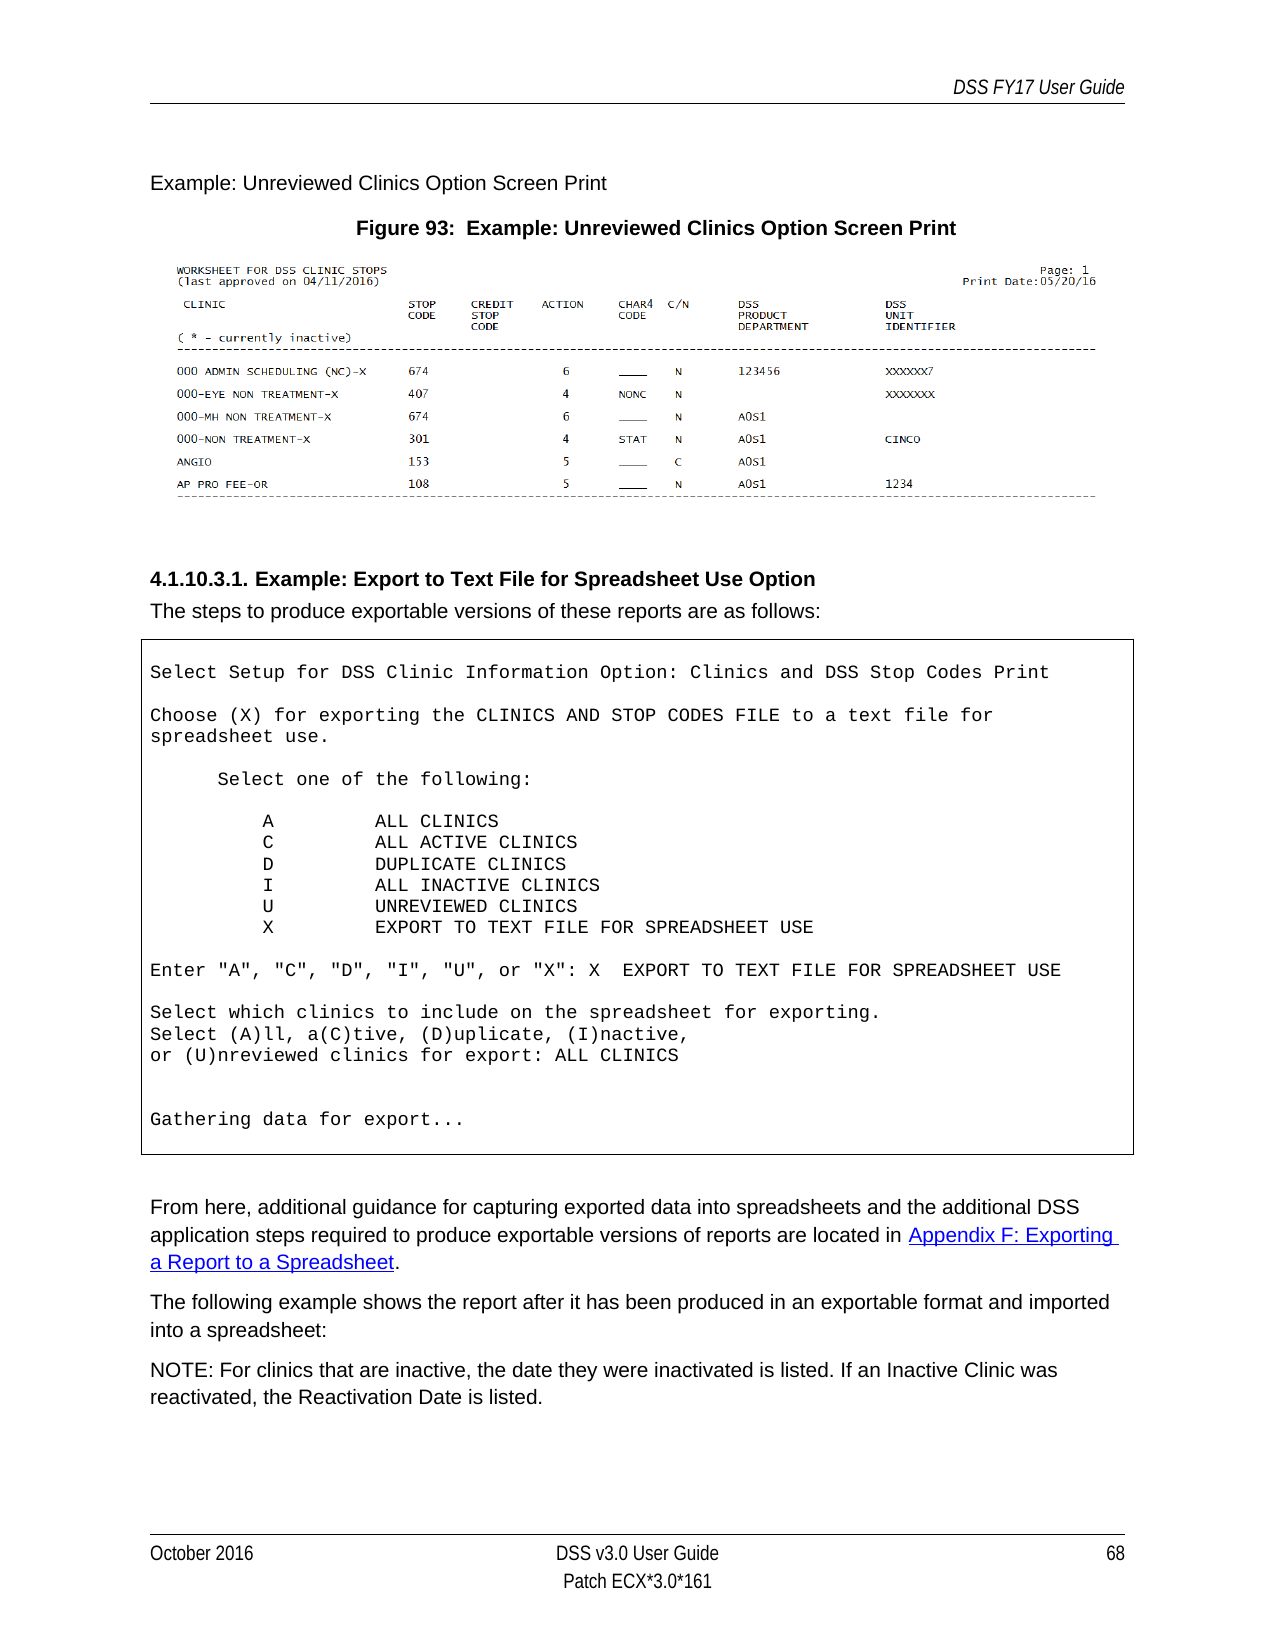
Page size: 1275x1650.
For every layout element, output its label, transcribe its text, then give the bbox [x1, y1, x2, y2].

text A ALL CLINICS [150, 812, 1125, 833]
text U UNREVIEWED CLINICS [150, 897, 1125, 918]
text The steps to produce exportable versions of these reports are as follows: [150, 599, 1125, 623]
text From here, additional guidance for capturing exported data into spreadsheets and the additional DSS application steps required to produce exportable versions of reports are located in Appendix F: Exporting a Report to a Spreadsheet. [150, 1195, 1125, 1274]
text Select one of the following: [150, 769, 1125, 791]
text C ALL ACTIVE CLINICS [150, 833, 1125, 854]
text The following example shows the report after it has been produced in an exportable format and imported into a spreadsheet: [150, 1290, 1125, 1342]
text Select (A)ll, a(C)tive, (D)uplicate, (I)nactive, [150, 1024, 1125, 1046]
text I ALL INACTIVE CLINICS [150, 876, 1125, 897]
text spreadsheet use. [150, 727, 1125, 748]
text X EXPORT TO TEXT FILE FOR SPREADSHEET USE [150, 918, 1125, 939]
text Choose (X) for exporting the CLINICS AND STOP CODES FILE to a text file for [150, 706, 1125, 727]
text Select which clinics to include on the spreadsheet for exporting. [150, 1003, 1125, 1024]
text Select Setup for DSS Clinic Information Option: Clinics and DSS Stop Codes Print [150, 663, 1125, 684]
text Example: Unreviewed Clinics Option Screen Print [187, 216, 1125, 239]
text or (U)nreviewed clinics for export: ALL CLINICS [150, 1046, 1125, 1067]
text Gathering data for export... [150, 1109, 1125, 1131]
text NOTE: For clinics that are inactive, the date they were inactivated is listed. If an Inactive Clinic was reactivated, the Reactivation Date is listed. [150, 1358, 1125, 1409]
picture [175, 252, 1100, 506]
text Enter "A", "C", "D", "I", "U", or "X": X EXPORT TO TEXT FILE FOR SPREADSHEET USE [150, 961, 1125, 982]
text D DUPLICATE CLINICS [150, 854, 1125, 876]
subtitle Example: Unreviewed Clinics Option Screen Print [150, 171, 1125, 195]
subtitle Example: Export to Text File for Spreadsheet Use Option [150, 567, 1125, 591]
